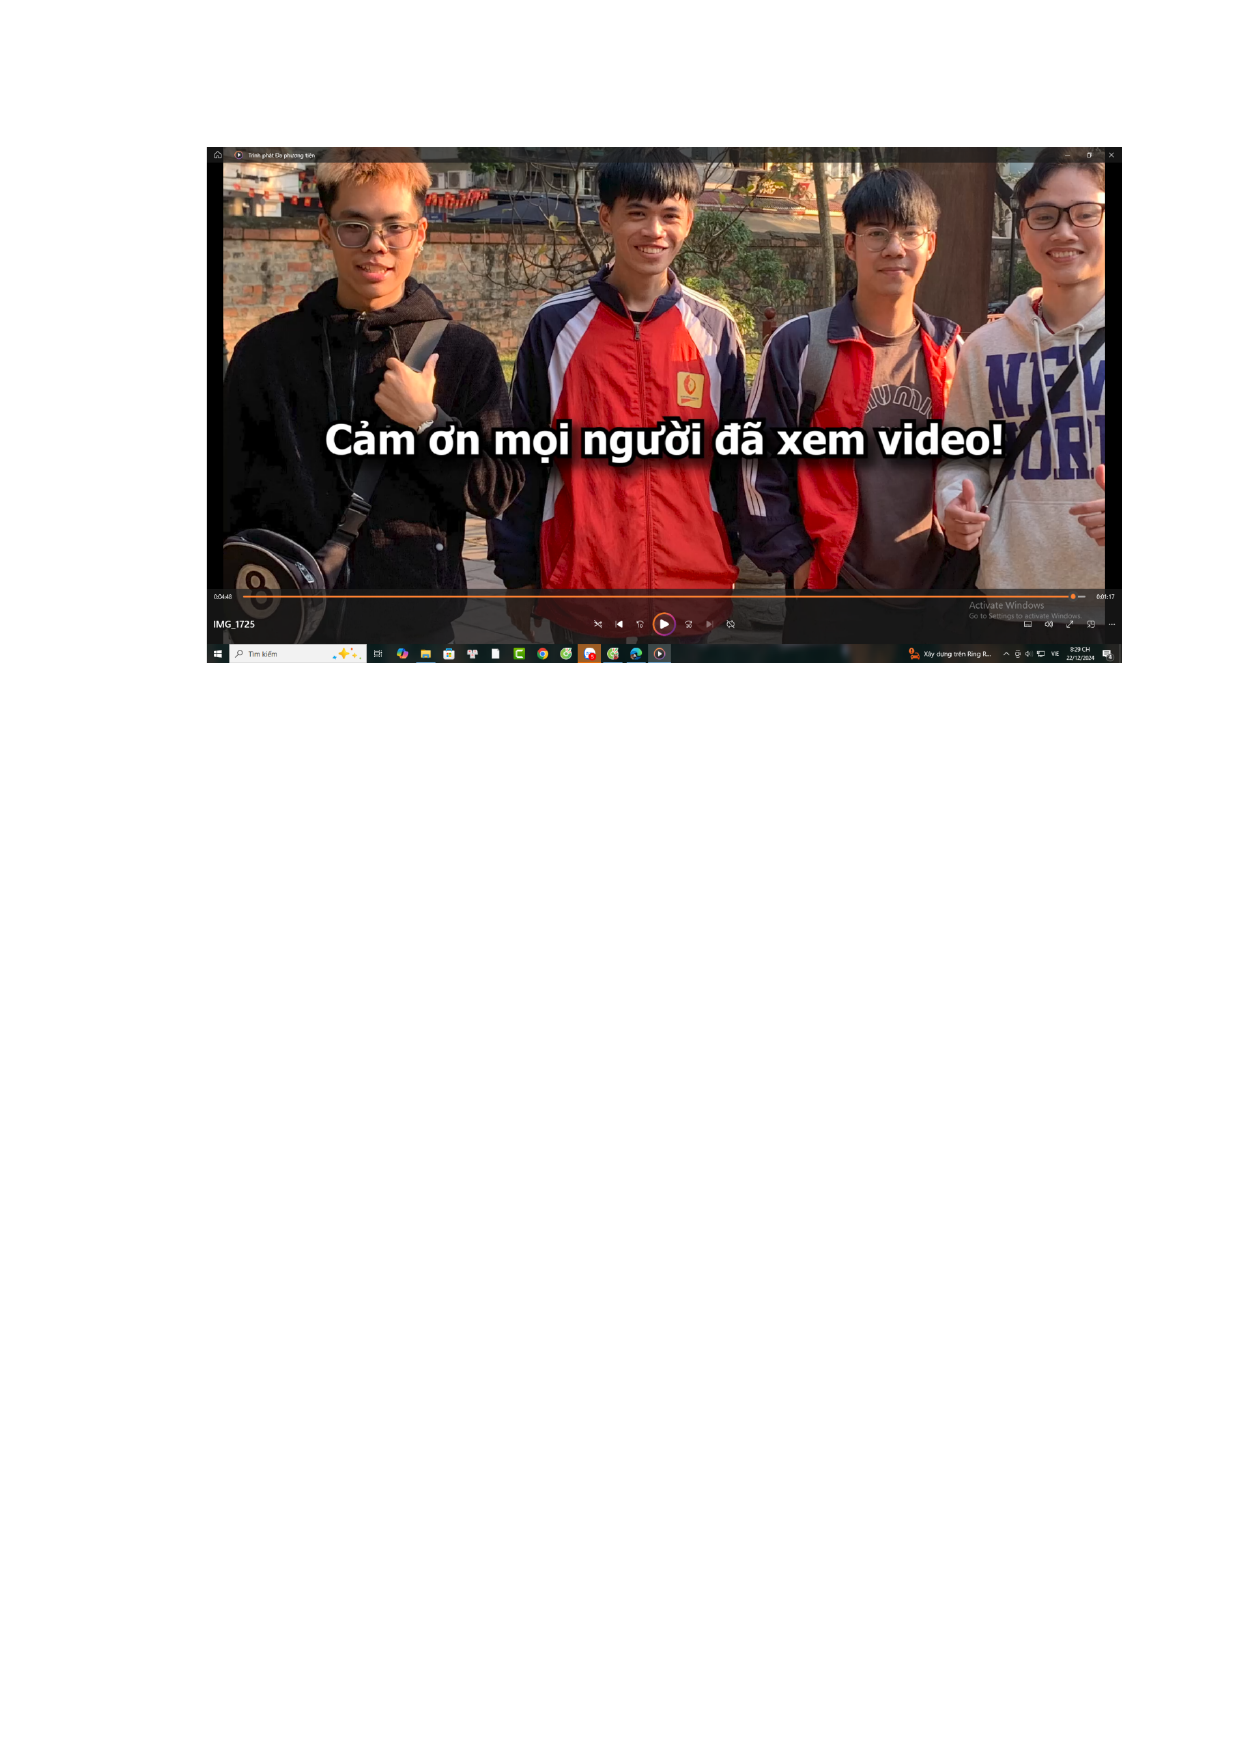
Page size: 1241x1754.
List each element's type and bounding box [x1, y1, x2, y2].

picture [206, 147, 1122, 663]
